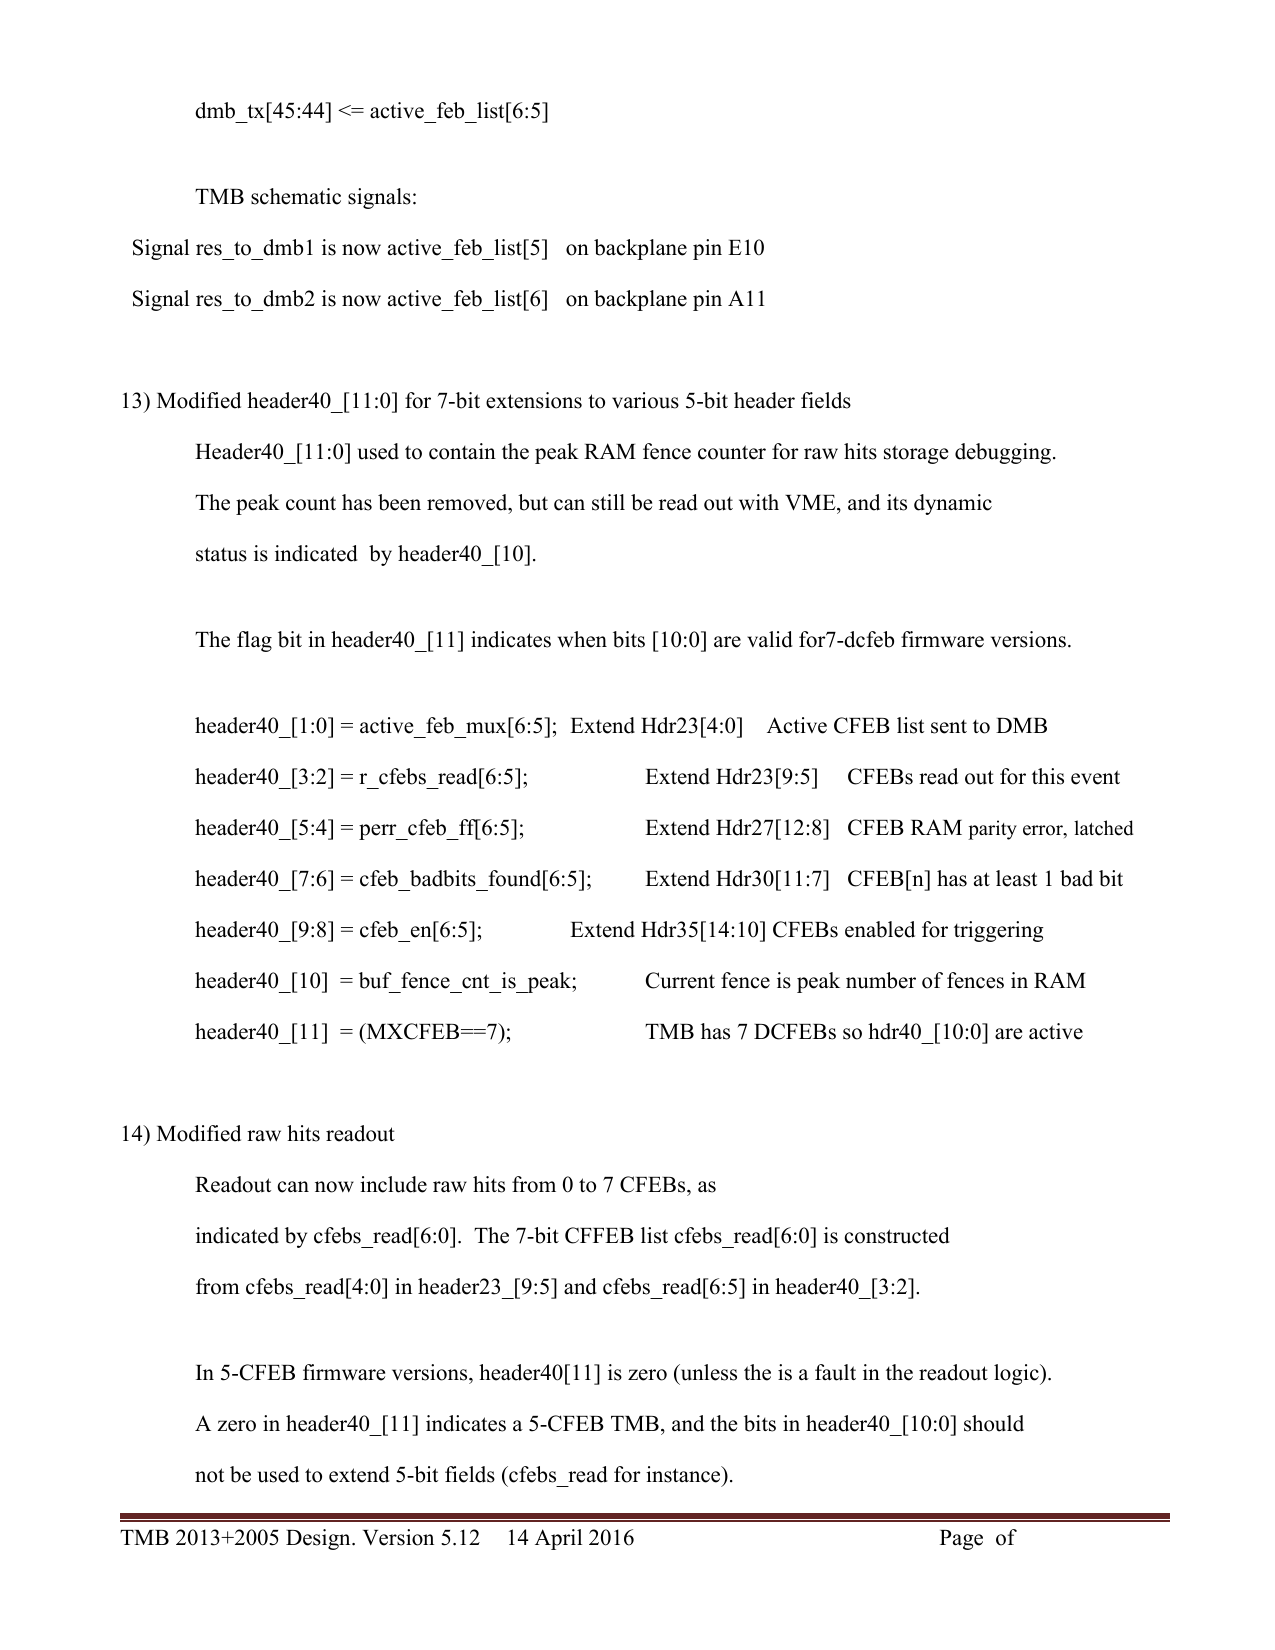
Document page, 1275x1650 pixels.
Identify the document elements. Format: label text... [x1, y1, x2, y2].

text header40_[1:0] = active_feb_mux[6:5]; Extend Hdr23[4:0] Active CFEB list sent to DMB [120, 712, 1170, 738]
text header40_[9:8] = cfeb_en[6:5]; Extend Hdr35[14:10] CFEBs enabled for triggering [120, 916, 1170, 942]
text 13) Modified header40_[11:0] for 7-bit extensions to various 5-bit header fields [120, 387, 1170, 414]
text not be used to extend 5-bit fields (cfebs_read for instance). [120, 1461, 1170, 1487]
text header40_[3:2] = r_cfebs_read[6:5]; Extend Hdr23[9:5] CFEBs read out for this event [120, 763, 1170, 789]
text A zero in header40_[11] indicates a 5-CFEB TMB, and the bits in header40_[10:0] should [120, 1410, 1170, 1436]
text indicated by cfebs_read[6:0]. The 7-bit CFFEB list cfebs_read[6:0] is constructed [120, 1222, 1170, 1248]
text status is indicated by header40_[10]. [120, 540, 1170, 567]
text Signal res_to_dmb2 is now active_feb_list[6] on backplane pin A11 [120, 285, 1170, 312]
text from cfebs_read[4:0] in header23_[9:5] and cfebs_read[6:5] in header40_[3:2]. [120, 1273, 1170, 1299]
text Readout can now include raw hits from 0 to 7 CFEBs, as [120, 1171, 1170, 1197]
text In 5-CFEB firmware versions, header40[11] is zero (unless the is a fault in the readout logic). [120, 1359, 1170, 1385]
text header40_[10] = buf_fence_cnt_is_peak; Current fence is peak number of fences in RAM [120, 967, 1170, 993]
text The peak count has been removed, but can still be read out with VME, and its dynamic [120, 489, 1170, 516]
text 14) Modified raw hits readout [120, 1120, 1170, 1146]
text The flag bit in header40_[11] indicates when bits [10:0] are valid for7-dcfeb firmware versions. [120, 626, 1170, 652]
text Signal res_to_dmb1 is now active_feb_list[5] on backplane pin E10 [120, 234, 1170, 261]
text TMB schematic signals: [120, 183, 1170, 209]
text Header40_[11:0] used to contain the peak RAM fence counter for raw hits storage debugging. [120, 438, 1170, 465]
text header40_[5:4] = perr_cfeb_ff[6:5]; Extend Hdr27[12:8] CFEB RAM parity error, latched [120, 814, 1170, 840]
text dmb_tx[45:44] <= active_feb_list[6:5] [120, 97, 1170, 124]
text header40_[7:6] = cfeb_badbits_found[6:5]; Extend Hdr30[11:7] CFEB[n] has at least 1 bad bit [120, 865, 1170, 891]
text header40_[11] = (MXCFEB==7); TMB has 7 DCFEBs so hdr40_[10:0] are active [120, 1018, 1170, 1044]
